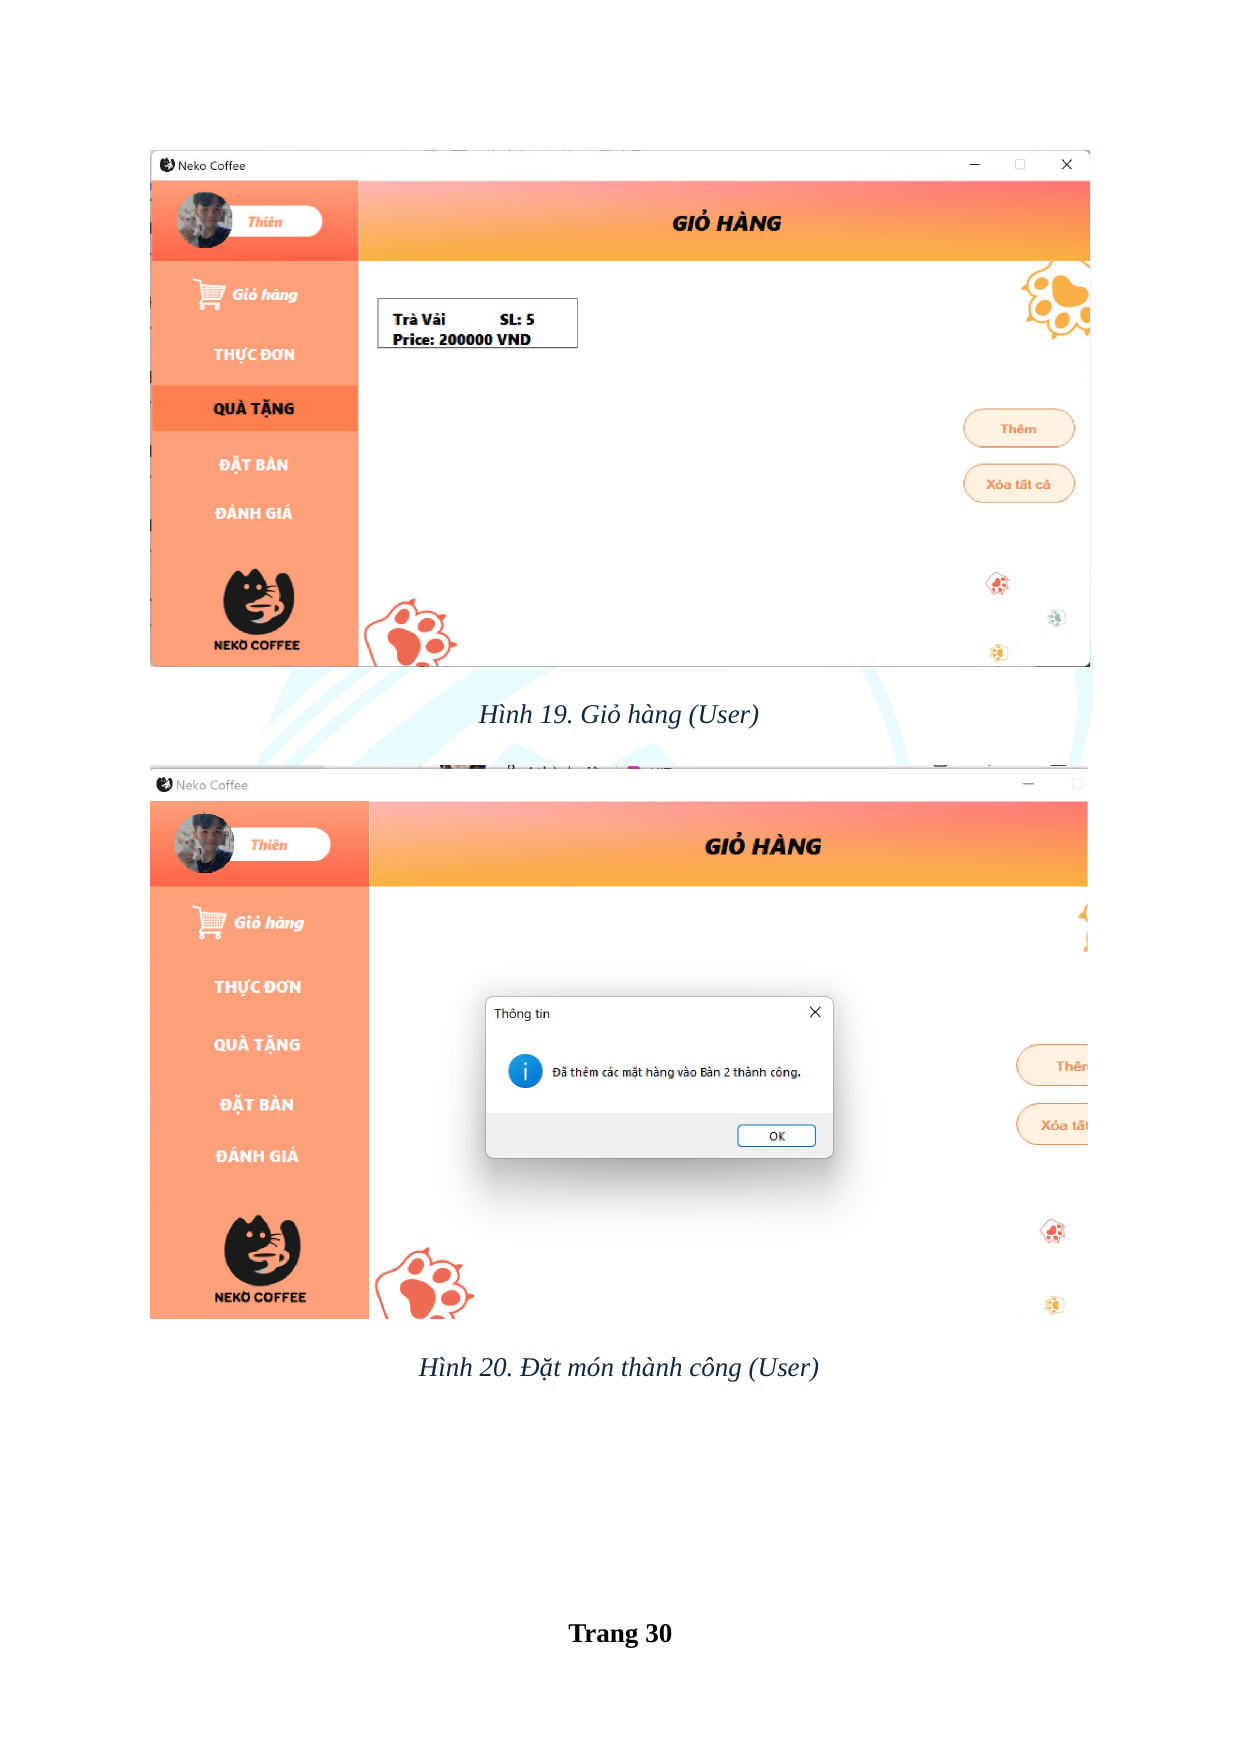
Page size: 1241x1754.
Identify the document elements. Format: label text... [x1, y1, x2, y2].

picture [150, 765, 1088, 1319]
text Hình 19. Giỏ hàng (User) [150, 698, 1090, 729]
picture [150, 150, 1091, 667]
text Hình 20. Đặt món thành công (User) [150, 1351, 1090, 1382]
